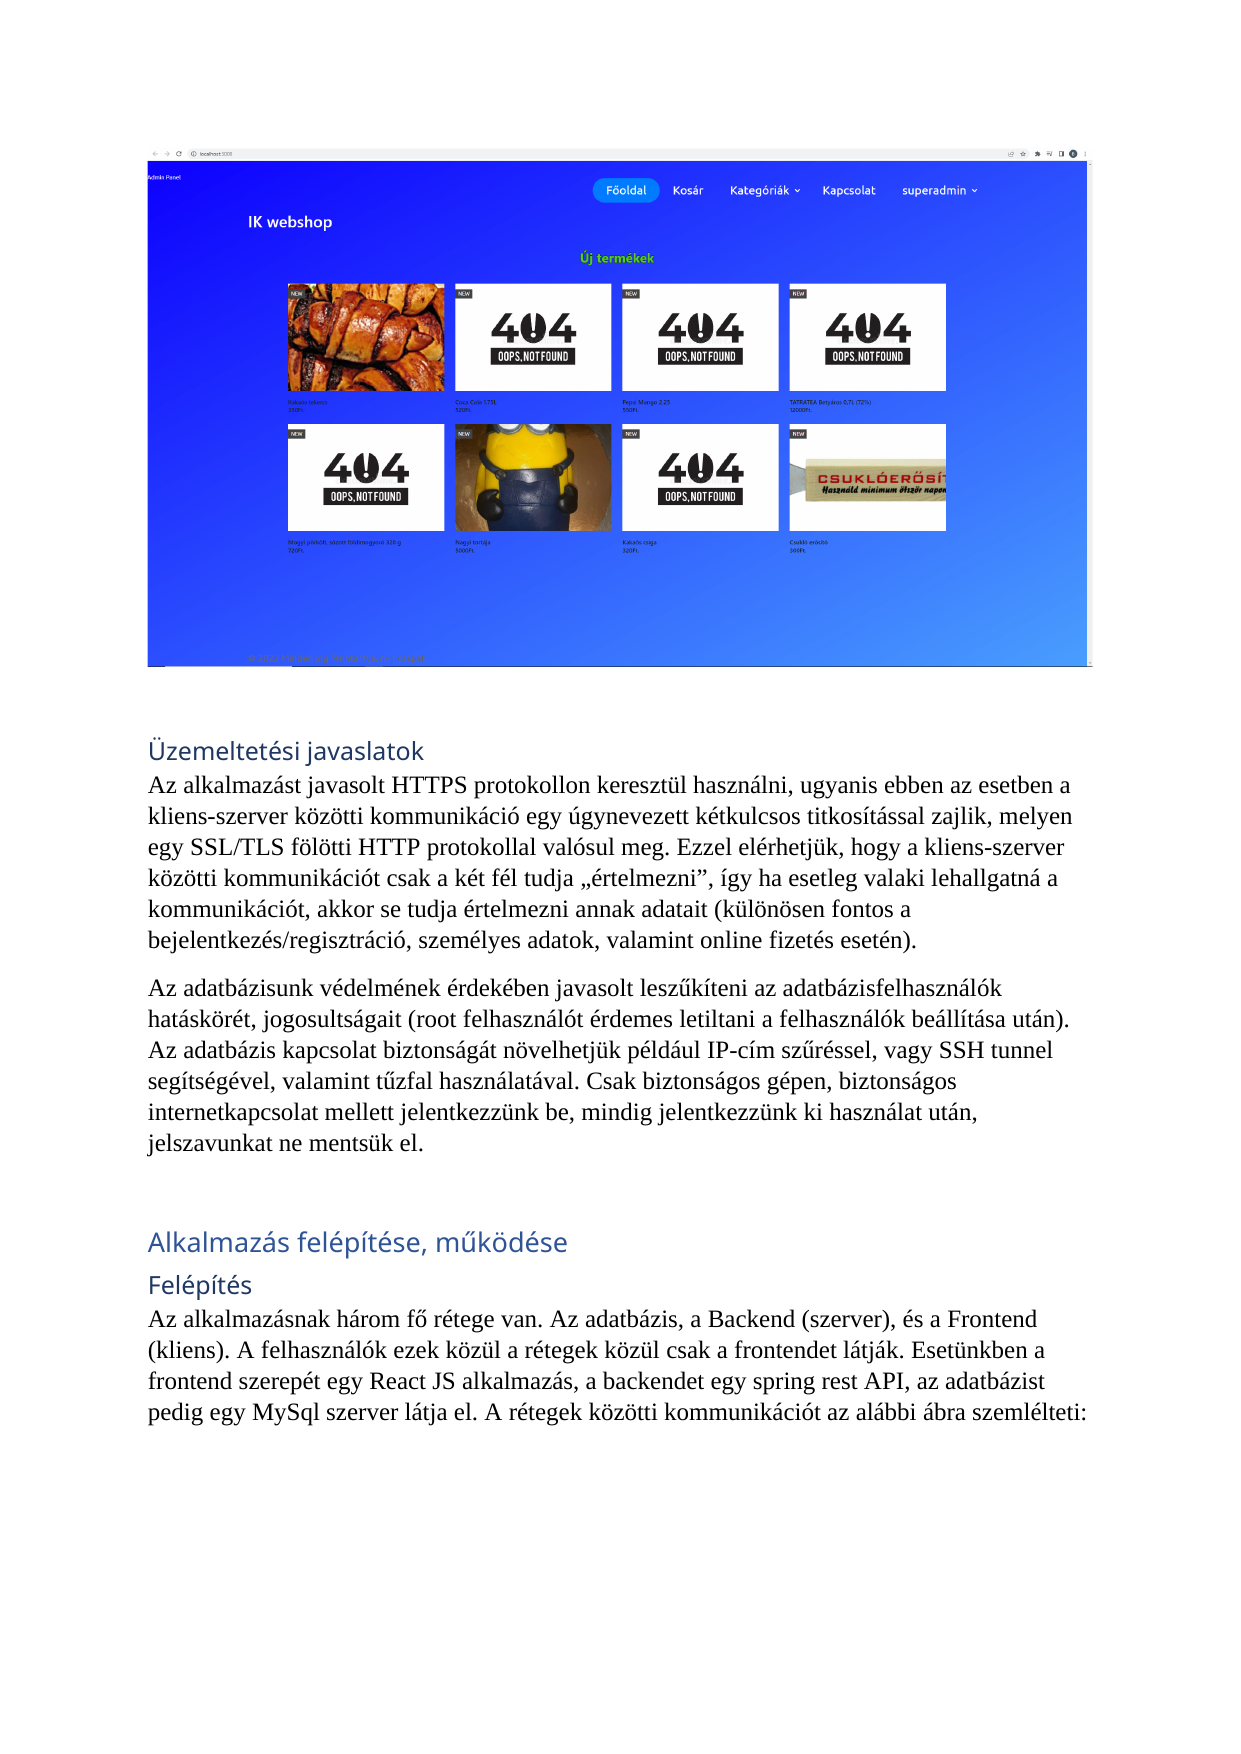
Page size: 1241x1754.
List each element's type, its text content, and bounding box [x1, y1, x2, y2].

picture [147, 147, 1093, 667]
text Az alkalmazásnak három fő rétege van. Az adatbázis, a Backend (szerver), és a Frontend (kliens). A felhasználók ezek közül a rétegek közül csak a frontendet látják. Esetünkben a frontend szerepét egy React JS alkalmazás, a backendet egy spring rest API, az adatbázist pedig egy MySql szerver látja el. A rétegek közötti kommunikációt az alábbi ábra szemlélteti: [148, 1304, 1093, 1426]
subtitle Felépítés [148, 1268, 1093, 1302]
subtitle Alkalmazás felépítése, működése [148, 1224, 1093, 1261]
text Az alkalmazást javasolt HTTPS protokollon keresztül használni, ugyanis ebben az esetben a kliens-szerver közötti kommunikáció egy úgynevezett kétkulcsos titkosítással zajlik, melyen egy SSL/TLS fölötti HTTP protokollal valósul meg. Ezzel elérhetjük, hogy a kliens-szerver közötti kommunikációt csak a két fél tudja „értelmezni”, így ha esetleg valaki lehallgatná a kommunikációt, akkor se tudja értelmezni annak adatait (különösen fontos a bejelentkezés/regisztráció, személyes adatok, valamint online fizetés esetén). [148, 770, 1093, 954]
text Az adatbázisunk védelmének érdekében javasolt leszűkíteni az adatbázisfelhasználók hatáskörét, jogosultságait (root felhasználót érdemes letiltani a felhasználók beállítása után). Az adatbázis kapcsolat biztonságát növelhetjük például IP-cím szűréssel, vagy SSH tunnel segítségével, valamint tűzfal használatával. Csak biztonságos gépen, biztonságos internetkapcsolat mellett jelentkezzünk be, mindig jelentkezzünk ki használat után, jelszavunkat ne mentsük el. [148, 973, 1093, 1157]
subtitle Üzemeltetési javaslatok [148, 733, 1093, 767]
